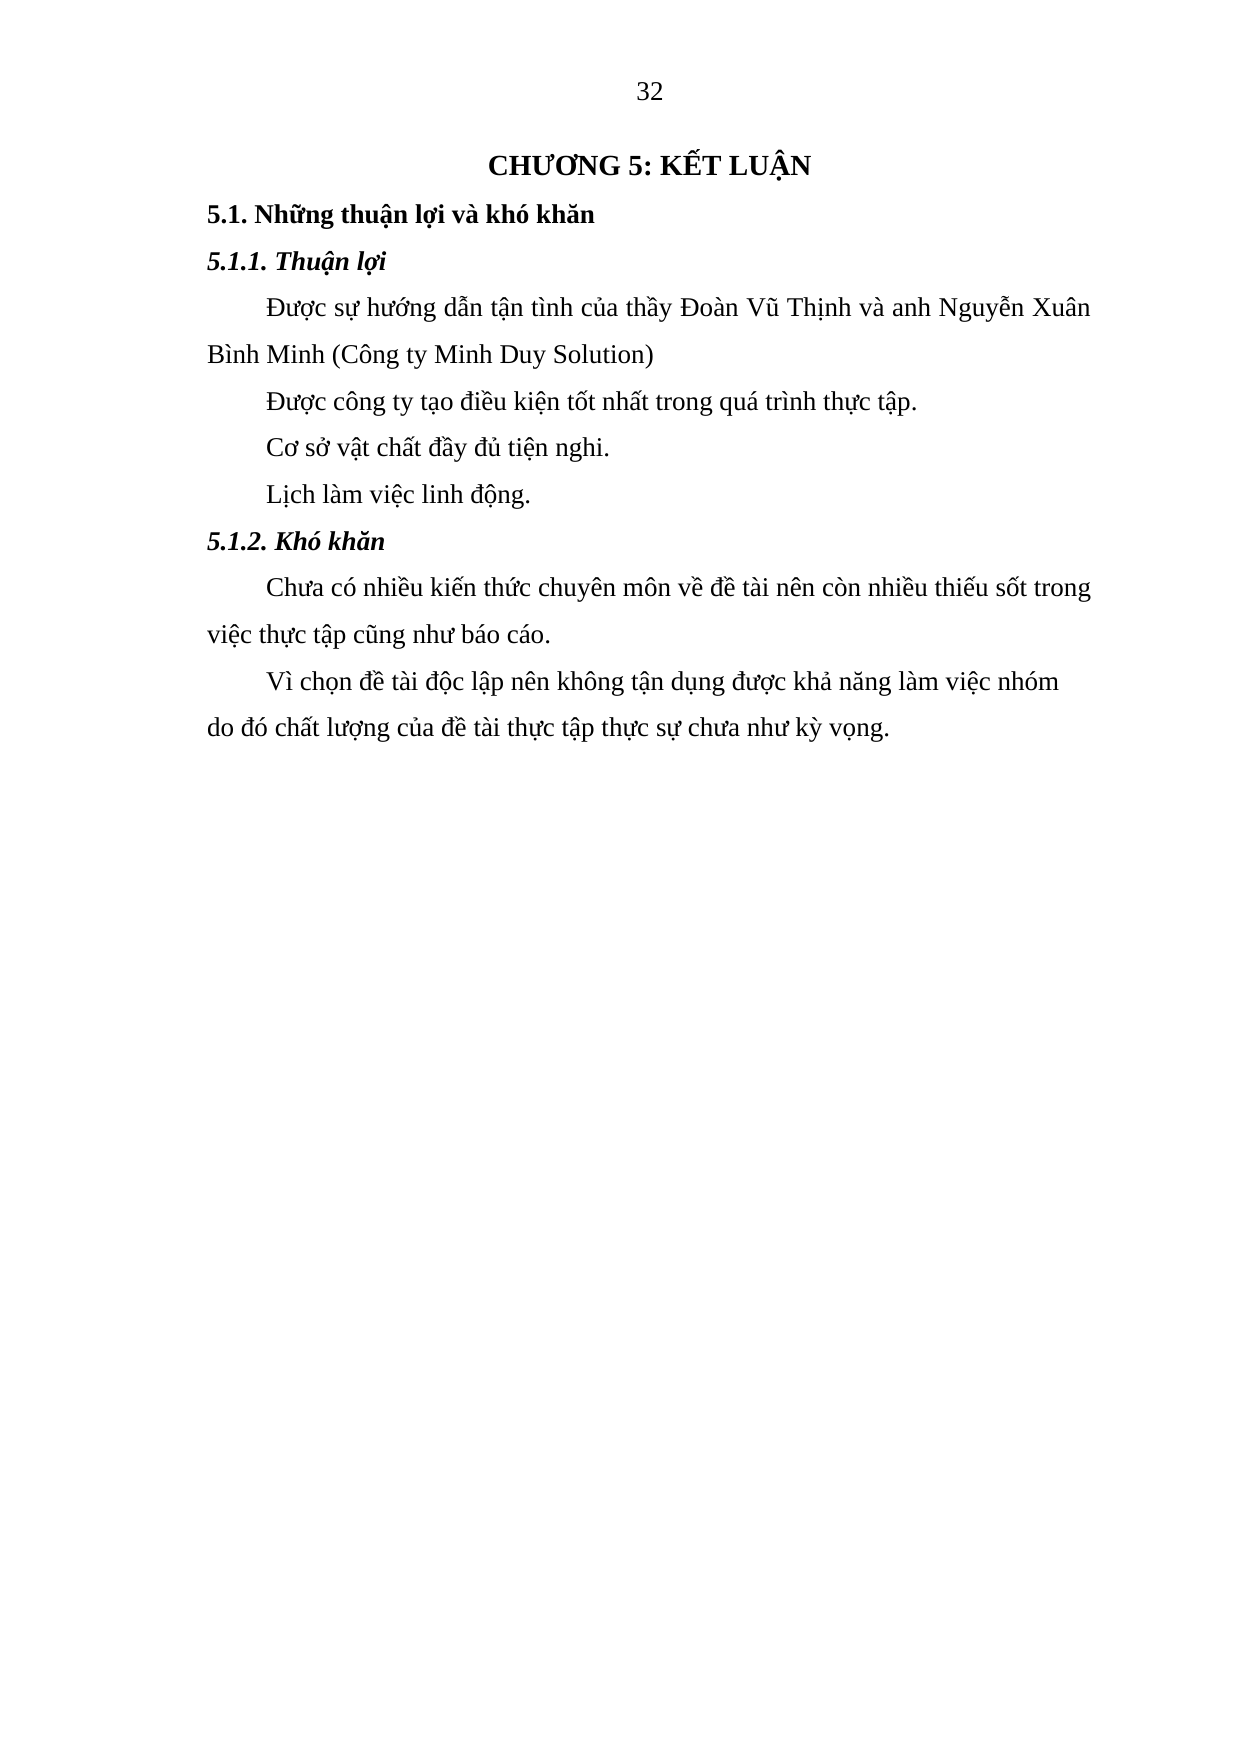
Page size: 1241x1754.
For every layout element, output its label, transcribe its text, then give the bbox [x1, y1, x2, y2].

text Vì chọn đề tài độc lập nên không tận dụng được khả năng làm việc nhóm do đó chất lượng của đề tài thực tập thực sự chưa như kỳ vọng. [207, 665, 1092, 742]
text Chưa có nhiều kiến thức chuyên môn về đề tài nên còn nhiều thiếu sốt trong việc thực tập cũng như báo cáo. [207, 571, 1092, 649]
subtitle CHƯƠNG 5: KẾT LUẬN [207, 148, 1092, 181]
text Lịch làm việc linh động. [207, 478, 1092, 509]
subtitle 5.1. Những thuận lợi và khó khăn [207, 198, 1092, 229]
subtitle 5.1.2. Khó khăn [207, 525, 1092, 556]
text Được sự hướng dẫn tận tình của thầy Đoàn Vũ Thịnh và anh Nguyễn Xuân Bình Minh (Công ty Minh Duy Solution) [207, 291, 1092, 369]
text Cơ sở vật chất đầy đủ tiện nghi. [207, 431, 1092, 462]
text Được công ty tạo điều kiện tốt nhất trong quá trình thực tập. [207, 385, 1092, 416]
subtitle 5.1.1. Thuận lợi [207, 245, 1092, 276]
